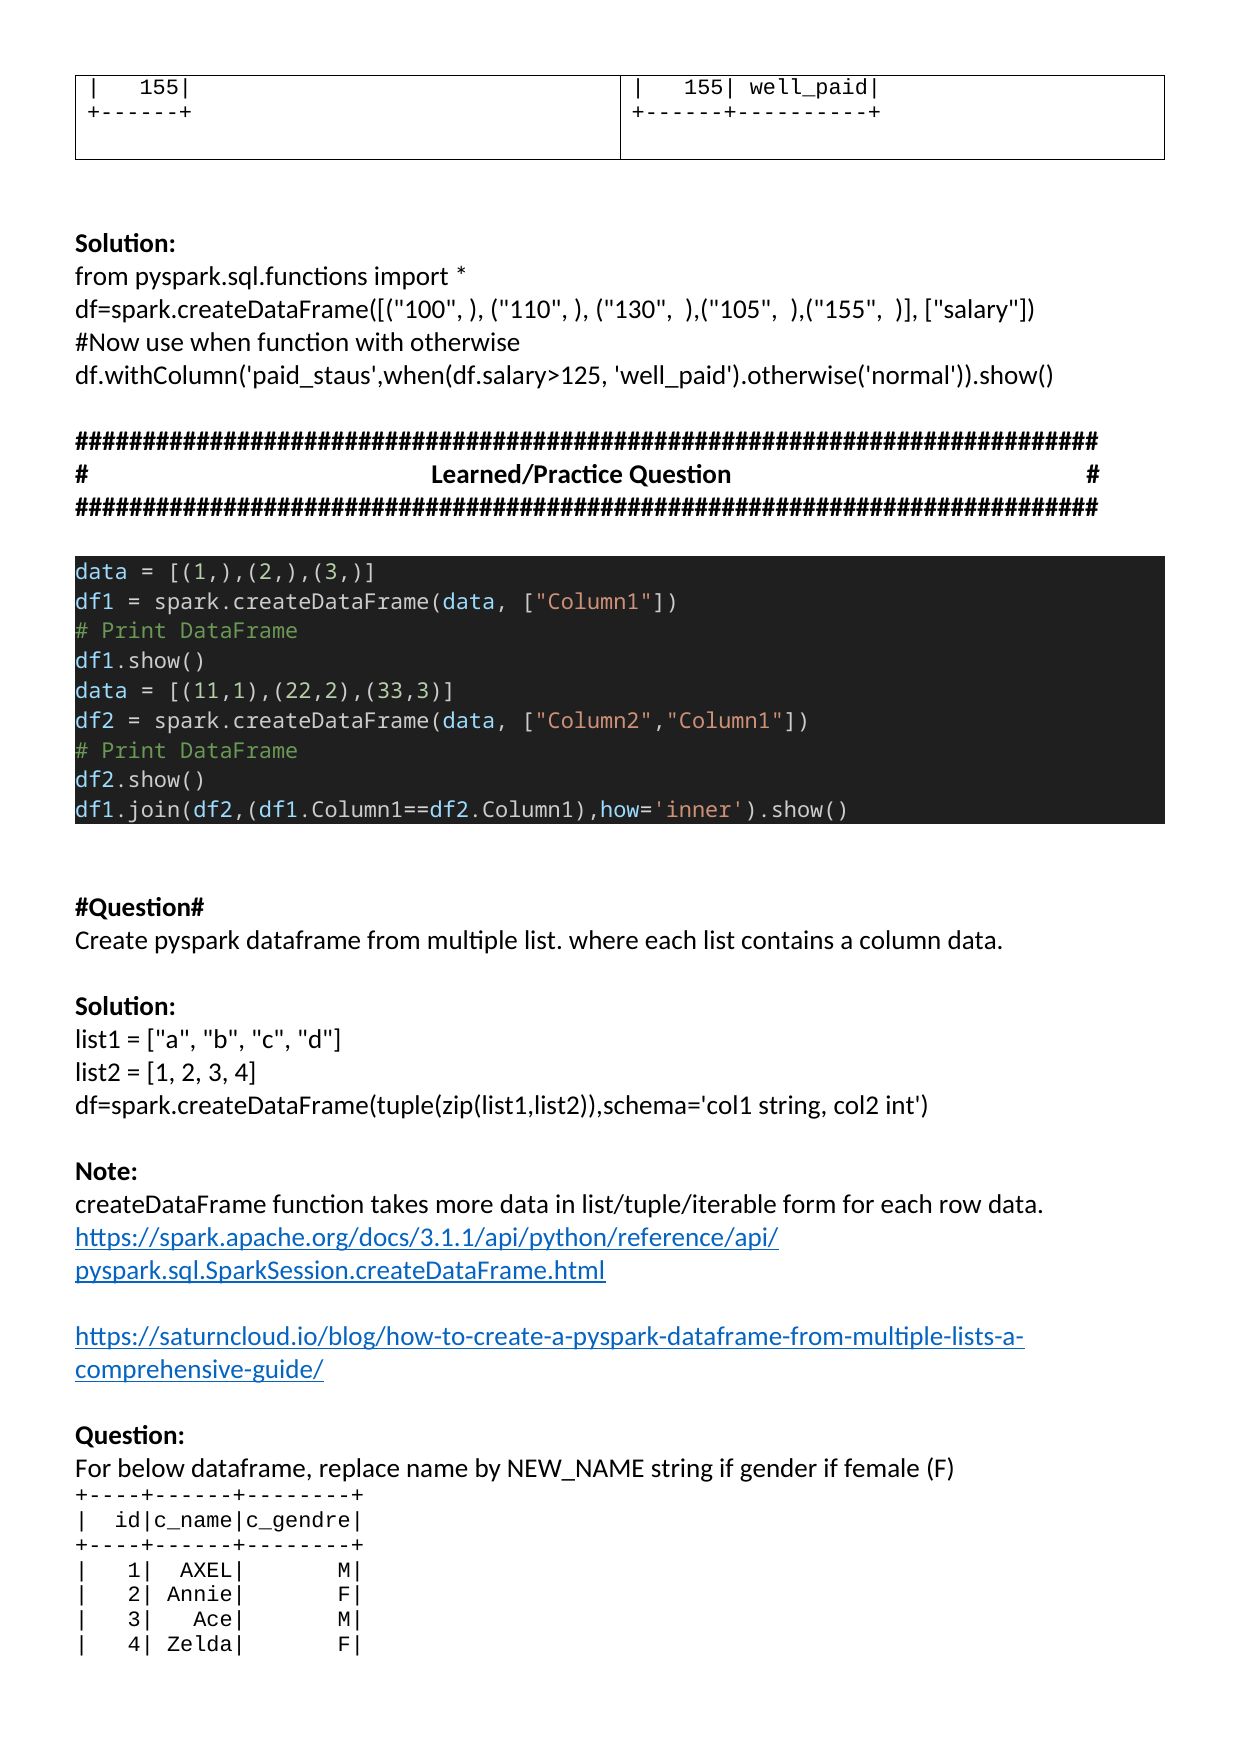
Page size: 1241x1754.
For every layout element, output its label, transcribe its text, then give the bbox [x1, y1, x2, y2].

text Solution: [75, 226, 1165, 259]
text df1.show() [75, 645, 1165, 675]
text https://saturncloud.io/blog/how-to-create-a-pyspark-dataframe-from-multiple-lists-a-comprehensive-guide/ [75, 1319, 1165, 1385]
text Solution: [75, 989, 1165, 1022]
text df=spark.createDataFrame([("100", ), ("110", ), ("130", ),("105", ),("155", )], ["salary"]) [75, 292, 1165, 325]
text from pyspark.sql.functions import * [75, 259, 1165, 292]
text # Print DataFrame [75, 735, 1165, 764]
text Question: [75, 1418, 1165, 1451]
text data = [(1,),(2,),(3,)] [75, 556, 1165, 586]
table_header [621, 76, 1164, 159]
text data = [(11,1),(22,2),(33,3)] [75, 675, 1165, 705]
text df1 = spark.createDataFrame(data, ["Column1"]) [75, 586, 1165, 616]
text | 4| Zelda| F| [75, 1633, 1165, 1658]
text #Question# [75, 890, 1165, 923]
text | 2| Annie| F| [75, 1584, 1165, 1608]
text # Learned/Practice Question # [75, 457, 1165, 490]
text Create pyspark dataframe from multiple list. where each list contains a column data. [75, 923, 1165, 956]
text list1 = ["a", "b", "c", "d"] [75, 1022, 1165, 1055]
text | 1| AXEL| M| [75, 1559, 1165, 1584]
text +----+------+--------+ [75, 1484, 1165, 1509]
text df=spark.createDataFrame(tuple(zip(list1,list2)),schema='col1 string, col2 int') [75, 1088, 1165, 1121]
text df2.show() [75, 764, 1165, 794]
text ############################################################################ [75, 490, 1165, 523]
text df2 = spark.createDataFrame(data, ["Column2","Column1"]) [75, 705, 1165, 735]
text list2 = [1, 2, 3, 4] [75, 1055, 1165, 1088]
text df.withColumn('paid_staus',when(df.salary>125, 'well_paid').otherwise('normal')).show() [75, 358, 1165, 391]
text Note: [75, 1154, 1165, 1187]
text +----+------+--------+ [75, 1534, 1165, 1559]
text # Print DataFrame [75, 616, 1165, 645]
text createDataFrame function takes more data in list/tuple/iterable form for each row data. [75, 1187, 1165, 1220]
text df1.join(df2,(df1.Column1==df2.Column1),how='inner').show() [75, 794, 1165, 824]
text | id|c_name|c_gendre| [75, 1509, 1165, 1534]
text | 3| Ace| M| [75, 1608, 1165, 1633]
text https://spark.apache.org/docs/3.1.1/api/python/reference/api/pyspark.sql.SparkSession.createDataFrame.html [75, 1220, 1165, 1286]
text For below dataframe, replace name by NEW_NAME string if gender if female (F) [75, 1451, 1165, 1484]
text #Now use when function with otherwise [75, 325, 1165, 358]
text ############################################################################ [75, 424, 1165, 457]
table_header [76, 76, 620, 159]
